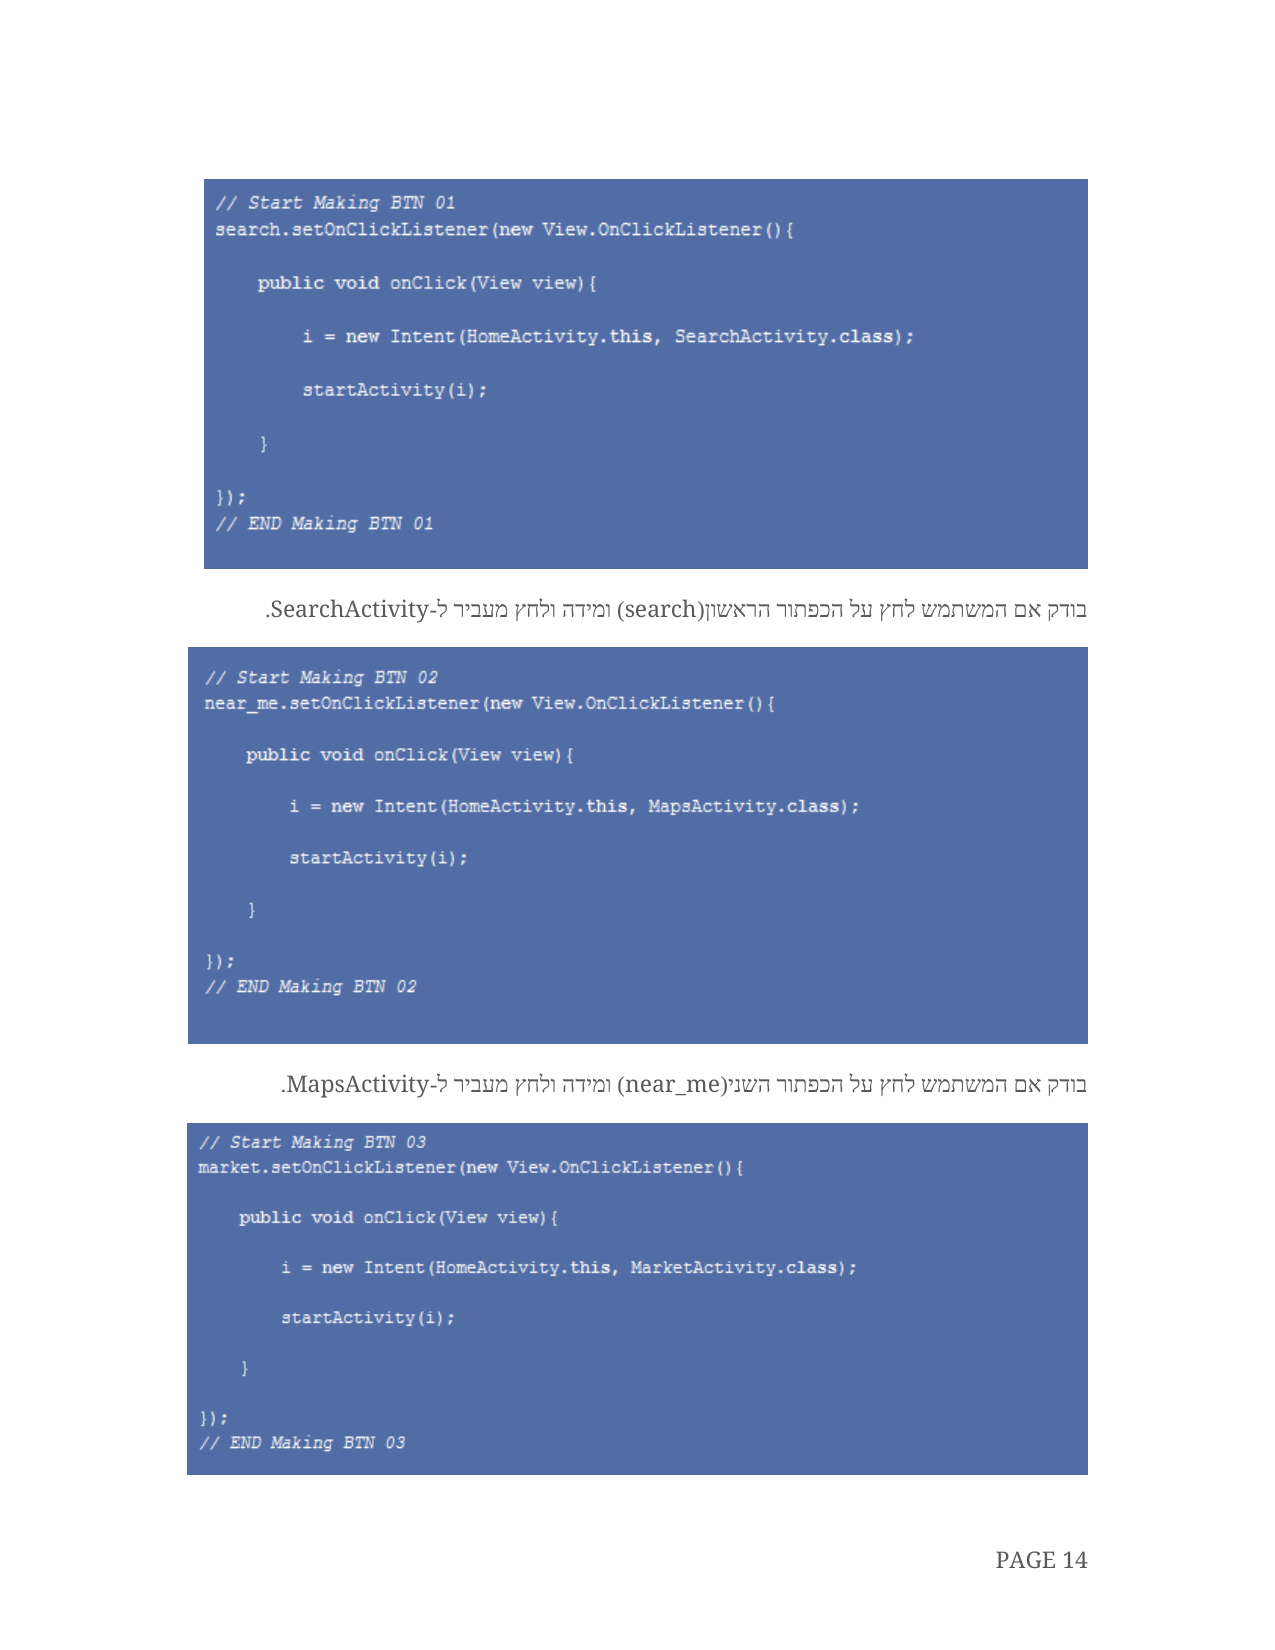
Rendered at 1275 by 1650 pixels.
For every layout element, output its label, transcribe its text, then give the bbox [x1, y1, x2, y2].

picture [187, 1123, 1088, 1475]
picture [204, 179, 1088, 569]
text בודק אם המשתמש לחץ על הכפתור השני(near_me) ומידה ולחץ מעביר ל-MapsActivity. [187, 1068, 1087, 1099]
picture [188, 647, 1088, 1044]
text בודק אם המשתמש לחץ על הכפתור הראשון(search) ומידה ולחץ מעביר ל-SearchActivity. [187, 592, 1087, 624]
